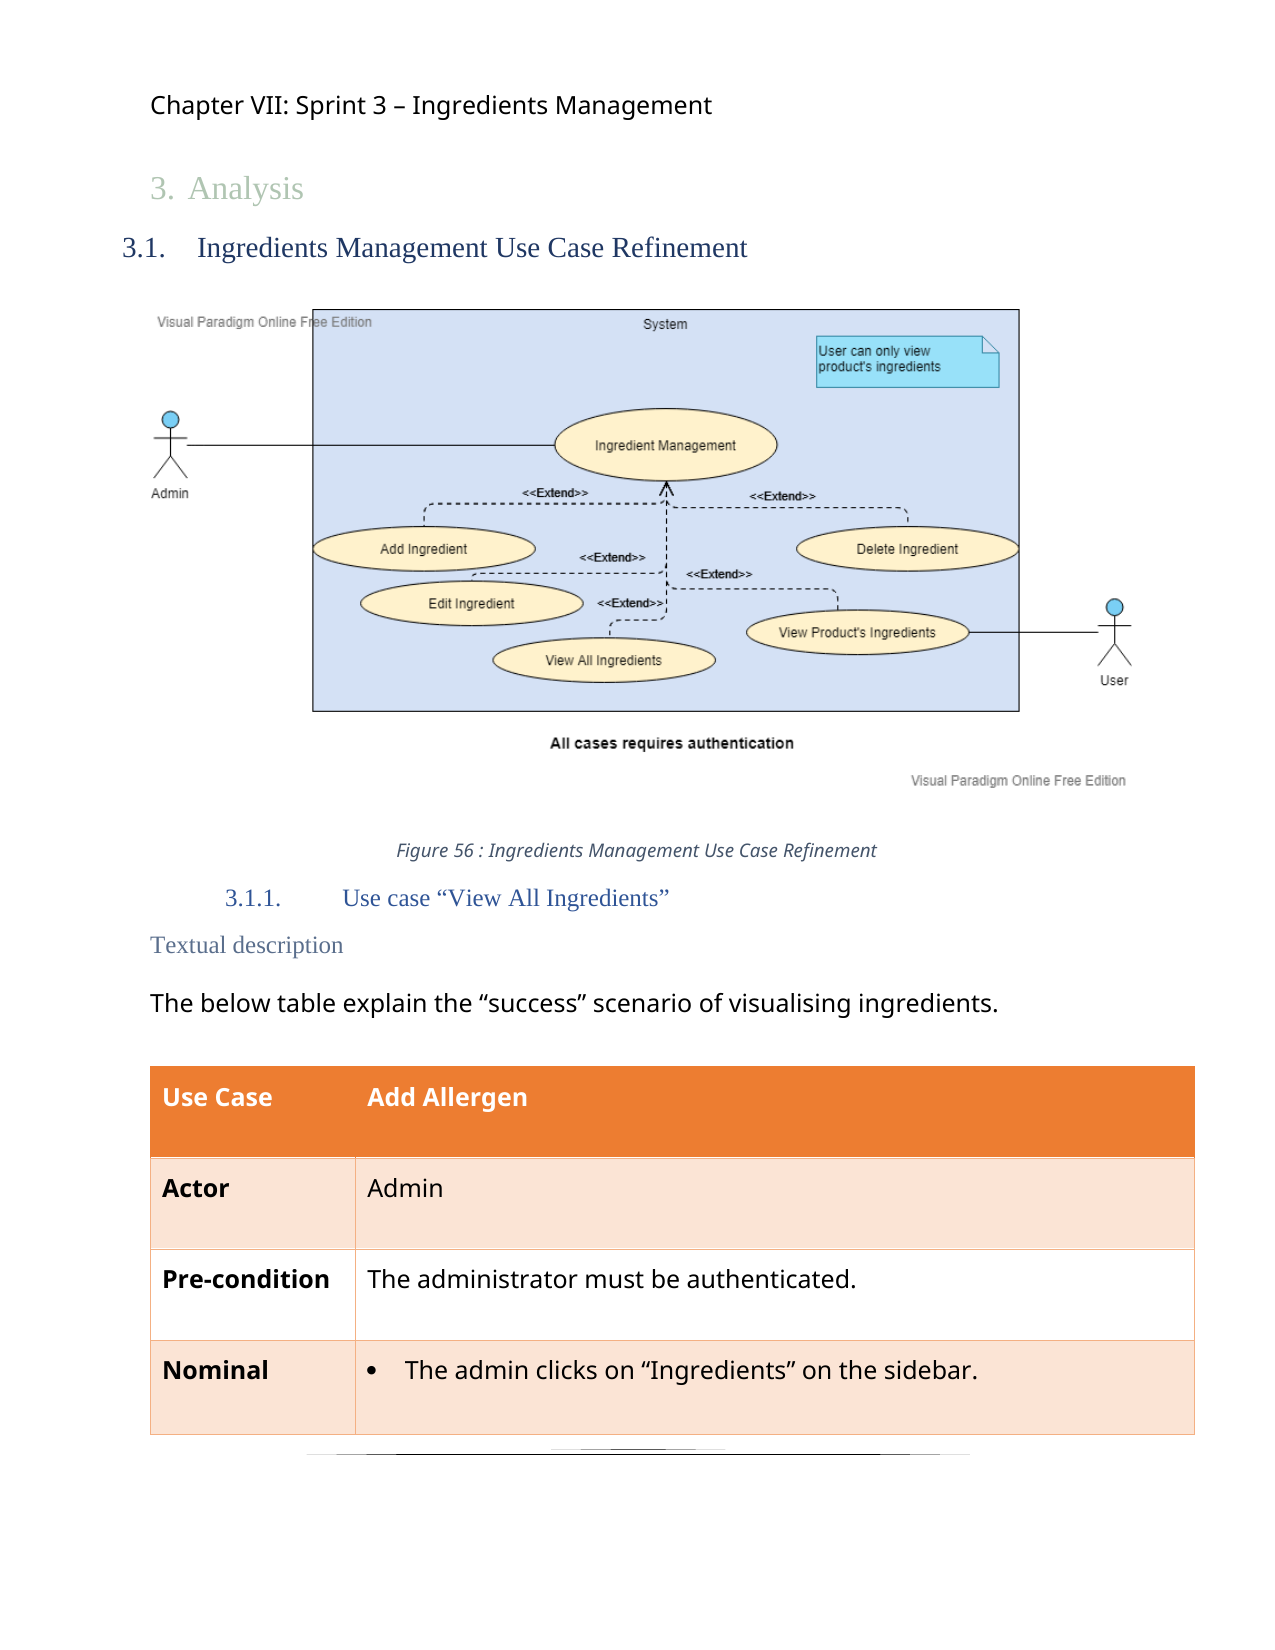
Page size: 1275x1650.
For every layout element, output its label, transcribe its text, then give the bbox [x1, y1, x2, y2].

table_cell Pre-condition [151, 1250, 355, 1339]
subtitle Ingredients Management Use Case Refinement [122, 230, 1125, 263]
table_cell The administrator must be authenticated. [356, 1250, 1194, 1339]
subtitle Textual description [150, 931, 1125, 959]
table_cell Admin [356, 1159, 1194, 1248]
subtitle Analysis [150, 168, 1125, 206]
table_cell Actor [151, 1159, 355, 1248]
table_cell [356, 1341, 1194, 1434]
table_header Use Case [151, 1068, 355, 1157]
text Figure 56 : Ingredients Management Use Case Refinement [150, 837, 1125, 862]
subtitle Use case “View All Ingredients” [225, 883, 1125, 912]
text The below table explain the “success” scenario of visualising ingredients. [150, 986, 1125, 1020]
table_cell Nominal Scenario [151, 1341, 355, 1434]
table_header Add Allergen [356, 1068, 1194, 1157]
picture [150, 309, 1132, 791]
